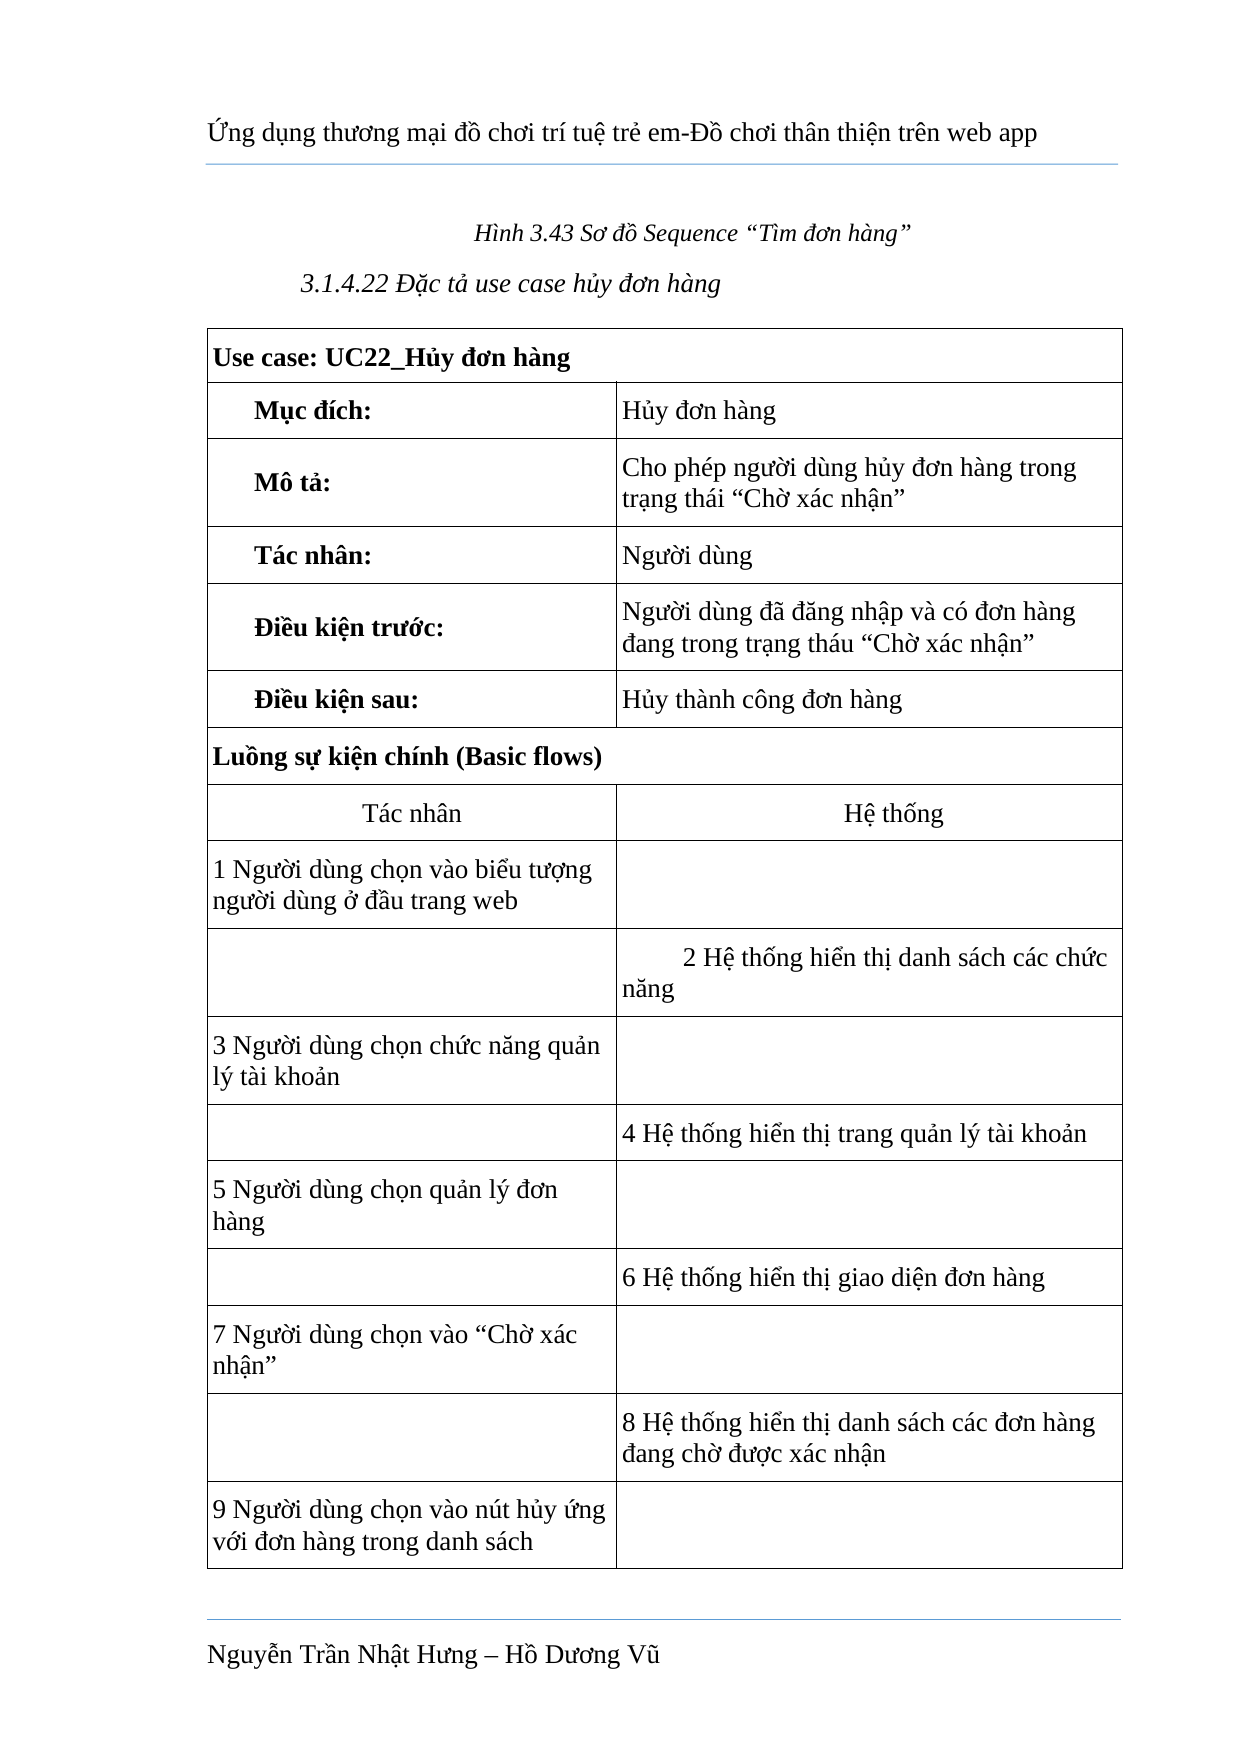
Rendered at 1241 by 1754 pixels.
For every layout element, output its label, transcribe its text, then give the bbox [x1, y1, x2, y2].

table_cell Luồng sự kiện chính (Basic flows) [208, 728, 616, 784]
table_cell [208, 1394, 616, 1481]
table_cell [208, 1105, 616, 1160]
table_cell [208, 1249, 616, 1305]
table_cell [617, 1161, 1122, 1248]
table_cell [617, 841, 1122, 928]
table_cell Tác nhân: [208, 527, 616, 582]
table_cell Mục đích: [208, 383, 616, 438]
table_cell 1 Người dùng chọn vào biểu tượng người dùng ở đầu trang web [208, 841, 616, 928]
table_cell Hủy đơn hàng [617, 383, 1122, 438]
table_cell Hủy thành công đơn hàng [617, 671, 1122, 727]
table_cell [617, 1306, 1122, 1393]
table_cell Điều kiện trước: [208, 584, 616, 670]
table_cell Mô tả: [208, 439, 616, 526]
table_cell Người dùng đã đăng nhập và có đơn hàng đang trong trạng tháu “Chờ xác nhận” [617, 584, 1122, 670]
table_cell [617, 1017, 1122, 1104]
table_cell Cho phép người dùng hủy đơn hàng trong trạng thái “Chờ xác nhận” [617, 439, 1122, 526]
table_cell 5 Người dùng chọn quản lý đơn hàng [208, 1161, 616, 1248]
table_cell Điều kiện sau: [208, 671, 616, 727]
table_cell 3 Người dùng chọn chức năng quản lý tài khoản [208, 1017, 616, 1104]
table_cell 6 Hệ thống hiển thị giao diện đơn hàng [617, 1249, 1122, 1305]
table_cell 7 Người dùng chọn vào “Chờ xác nhận” [208, 1306, 616, 1393]
table_cell 2 Hệ thống hiển thị danh sách các chức năng [617, 929, 1122, 1016]
table_cell Người dùng [617, 527, 1122, 582]
table_cell [616, 728, 1122, 784]
table_cell Tác nhân [208, 785, 616, 840]
table_cell [617, 1482, 1122, 1568]
table_header Use case: UC22_Hủy đơn hàng [208, 329, 1122, 381]
text Hình 3.43 Sơ đồ Sequence “Tìm đơn hàng” [207, 218, 1122, 246]
table_cell 9 Người dùng chọn vào nút hủy ứng với đơn hàng trong danh sách [208, 1482, 616, 1568]
subtitle 3.1.4.22 Đặc tả use case hủy đơn hàng [297, 267, 1122, 298]
table_cell 8 Hệ thống hiển thị danh sách các đơn hàng đang chờ được xác nhận [617, 1394, 1122, 1481]
table_cell 4 Hệ thống hiển thị trang quản lý tài khoản [617, 1105, 1122, 1160]
table_cell [208, 929, 616, 1016]
table_cell Hệ thống [617, 785, 1122, 840]
